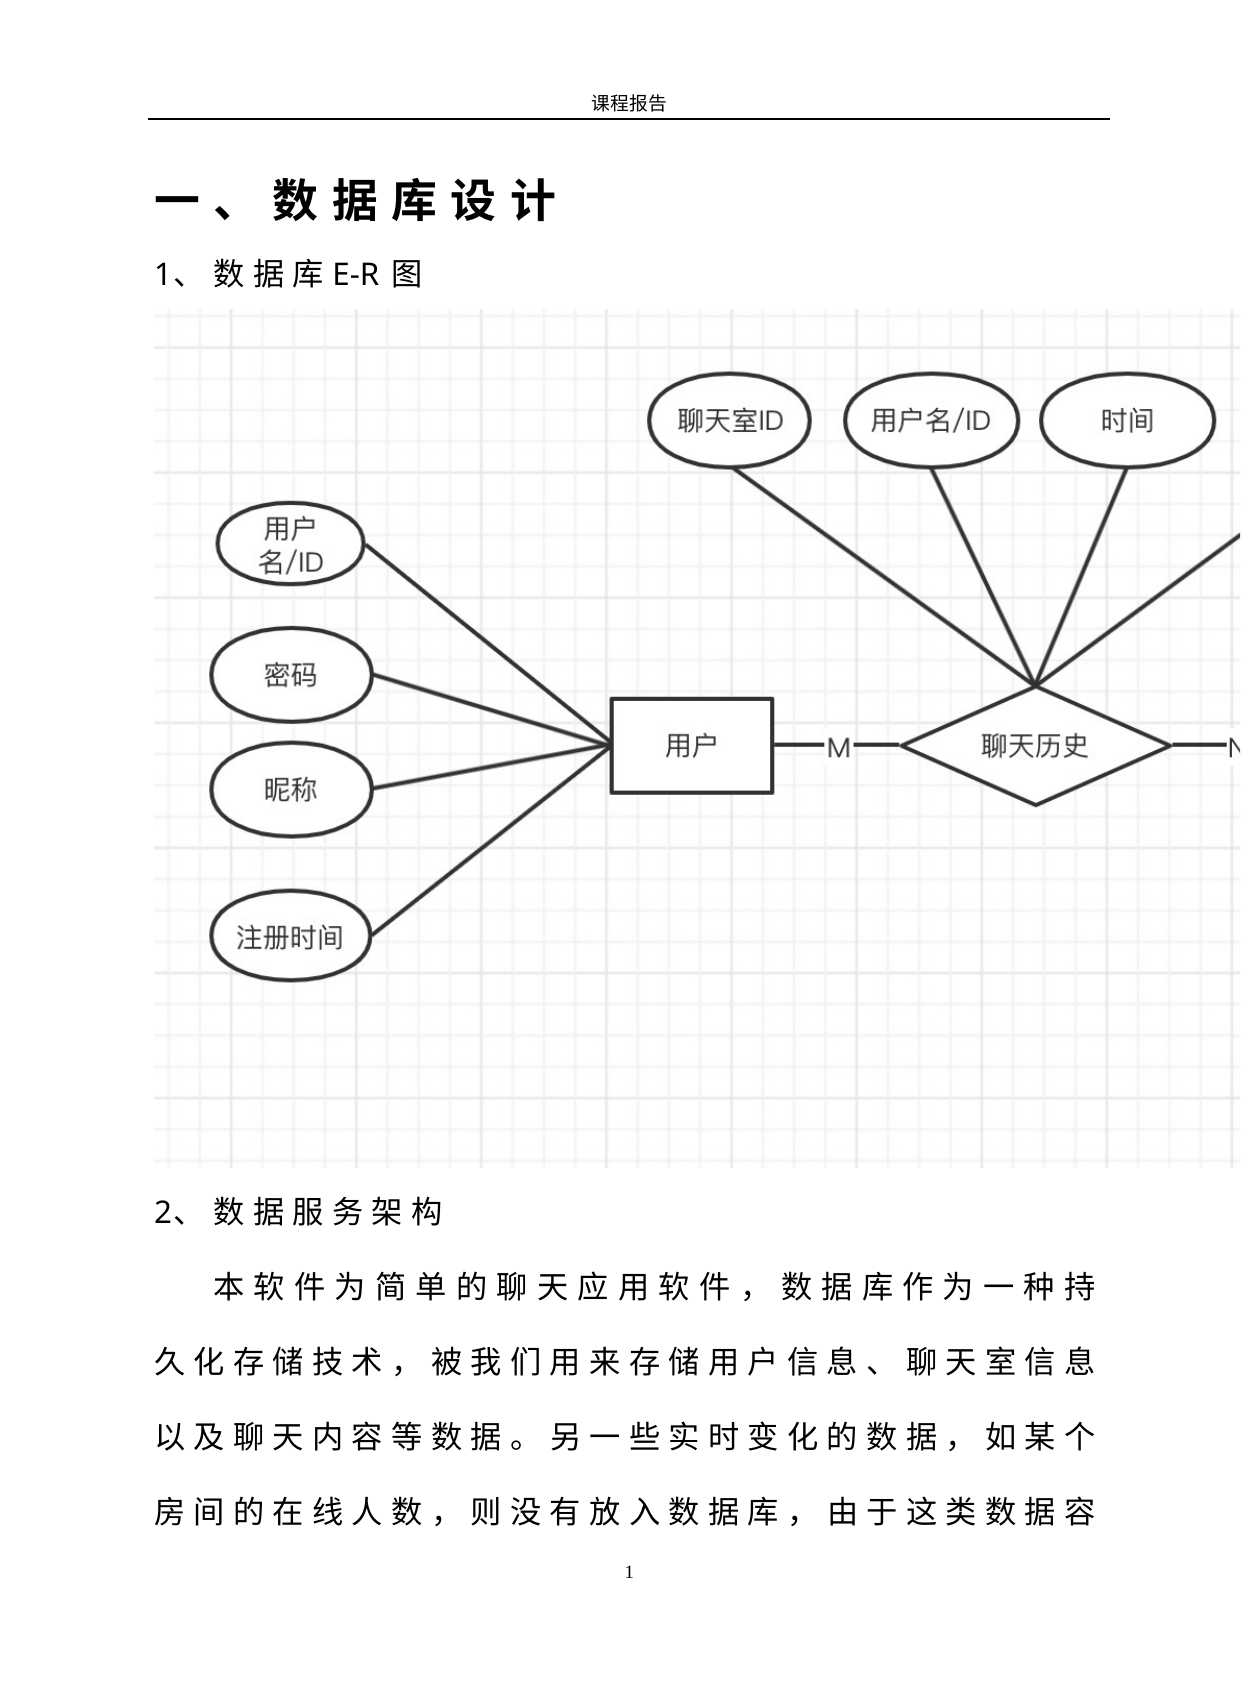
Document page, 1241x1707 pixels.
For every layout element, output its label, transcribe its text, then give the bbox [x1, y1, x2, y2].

subtitle 一、数据库设计 [148, 160, 1110, 235]
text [148, 1247, 1110, 1547]
text 2、数据服务架构 [148, 1172, 1110, 1247]
picture [147, 309, 1241, 1168]
text 1、数据库E-R图 [148, 235, 1110, 309]
